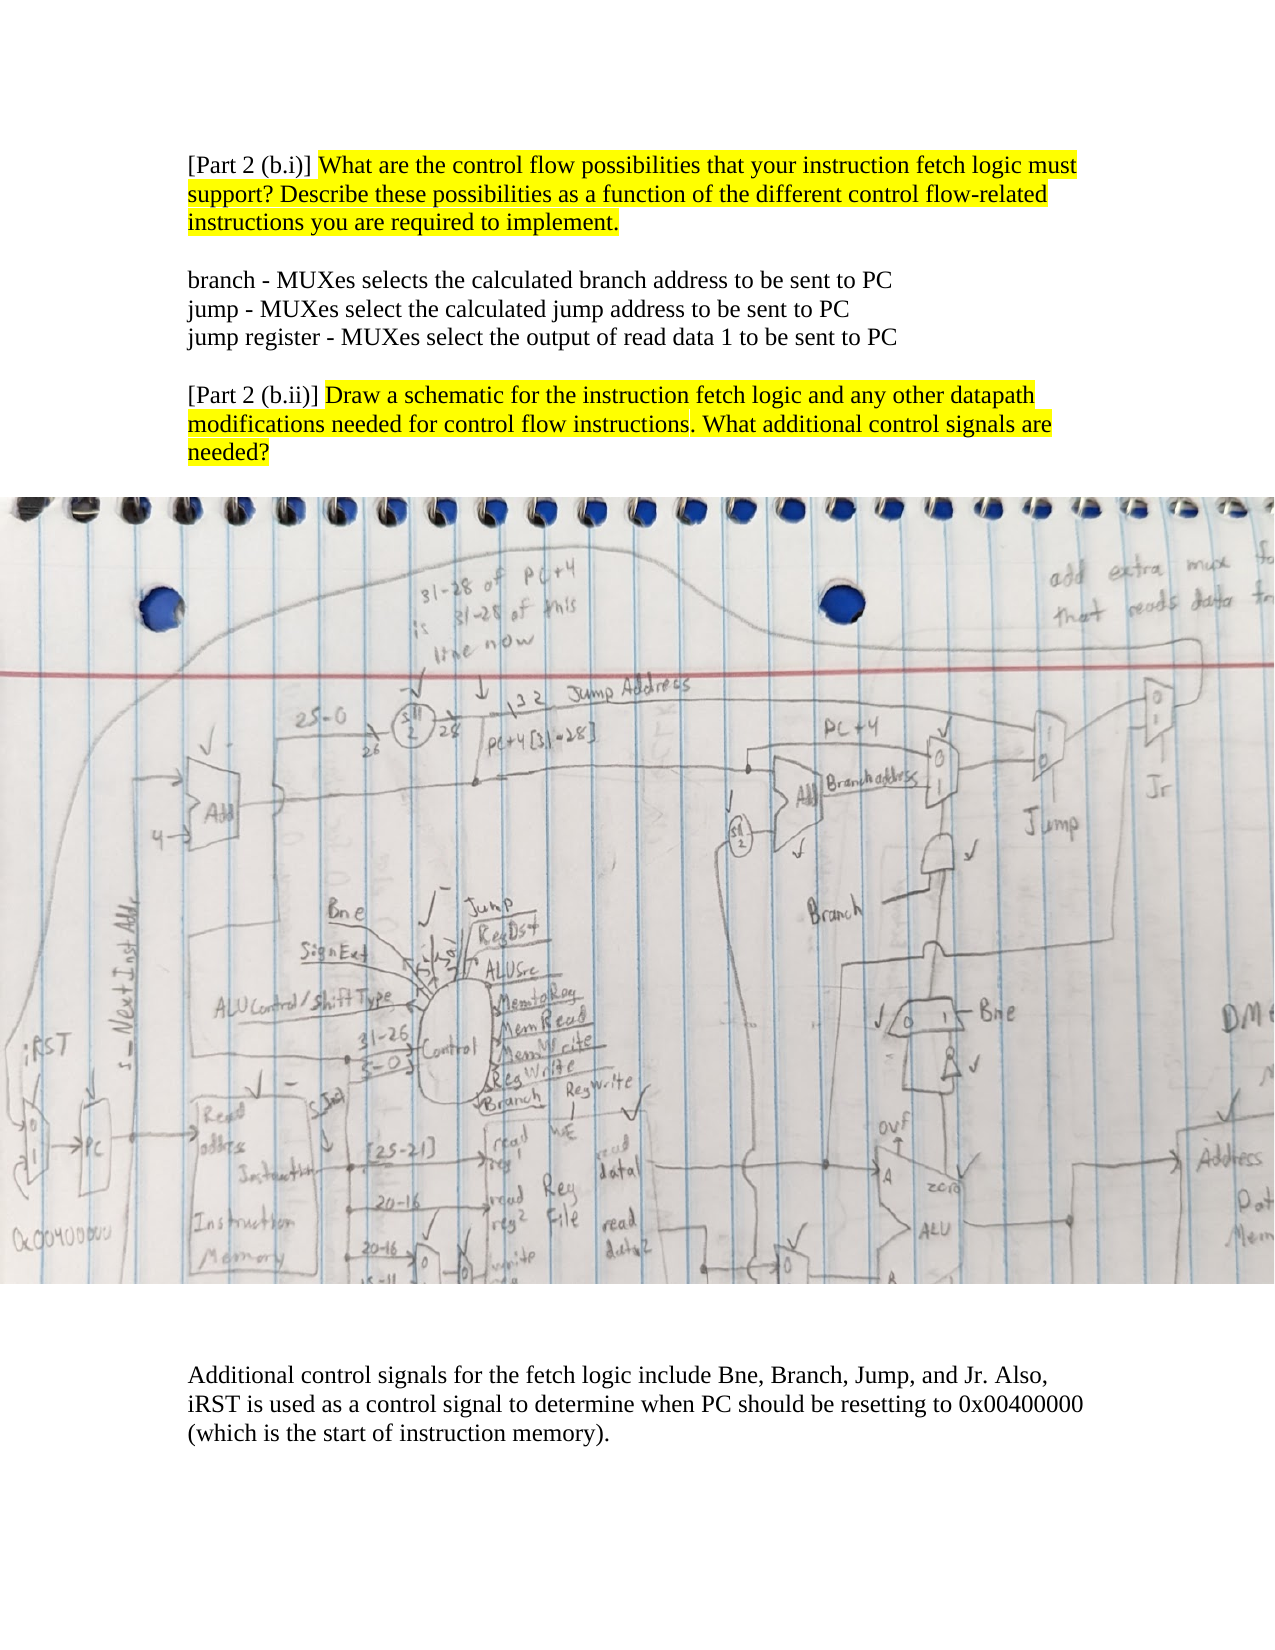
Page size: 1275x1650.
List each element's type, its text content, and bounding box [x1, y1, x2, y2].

text branch - MUXes selects the calculated branch address to be sent to PC [187, 265, 1087, 294]
text jump register - MUXes select the output of read data 1 to be sent to PC [187, 322, 1087, 351]
text jump - MUXes select the calculated jump address to be sent to PC [187, 294, 1087, 322]
picture [0, 497, 1275, 1284]
text [Part 2 (b.ii)] Draw a schematic for the instruction fetch logic and any other datapath modifications needed for control flow instructions. What additional control signals are needed? [187, 380, 1087, 466]
text Additional control signals for the fetch logic include Bne, Branch, Jump, and Jr. Also, iRST is used as a control signal to determine when PC should be resetting to 0x00400000 (which is the start of instruction memory). [187, 1360, 1087, 1446]
text [Part 2 (b.i)] What are the control flow possibilities that your instruction fetch logic must support? Describe these possibilities as a function of the different control flow-related instructions you are required to implement. [187, 150, 1087, 236]
